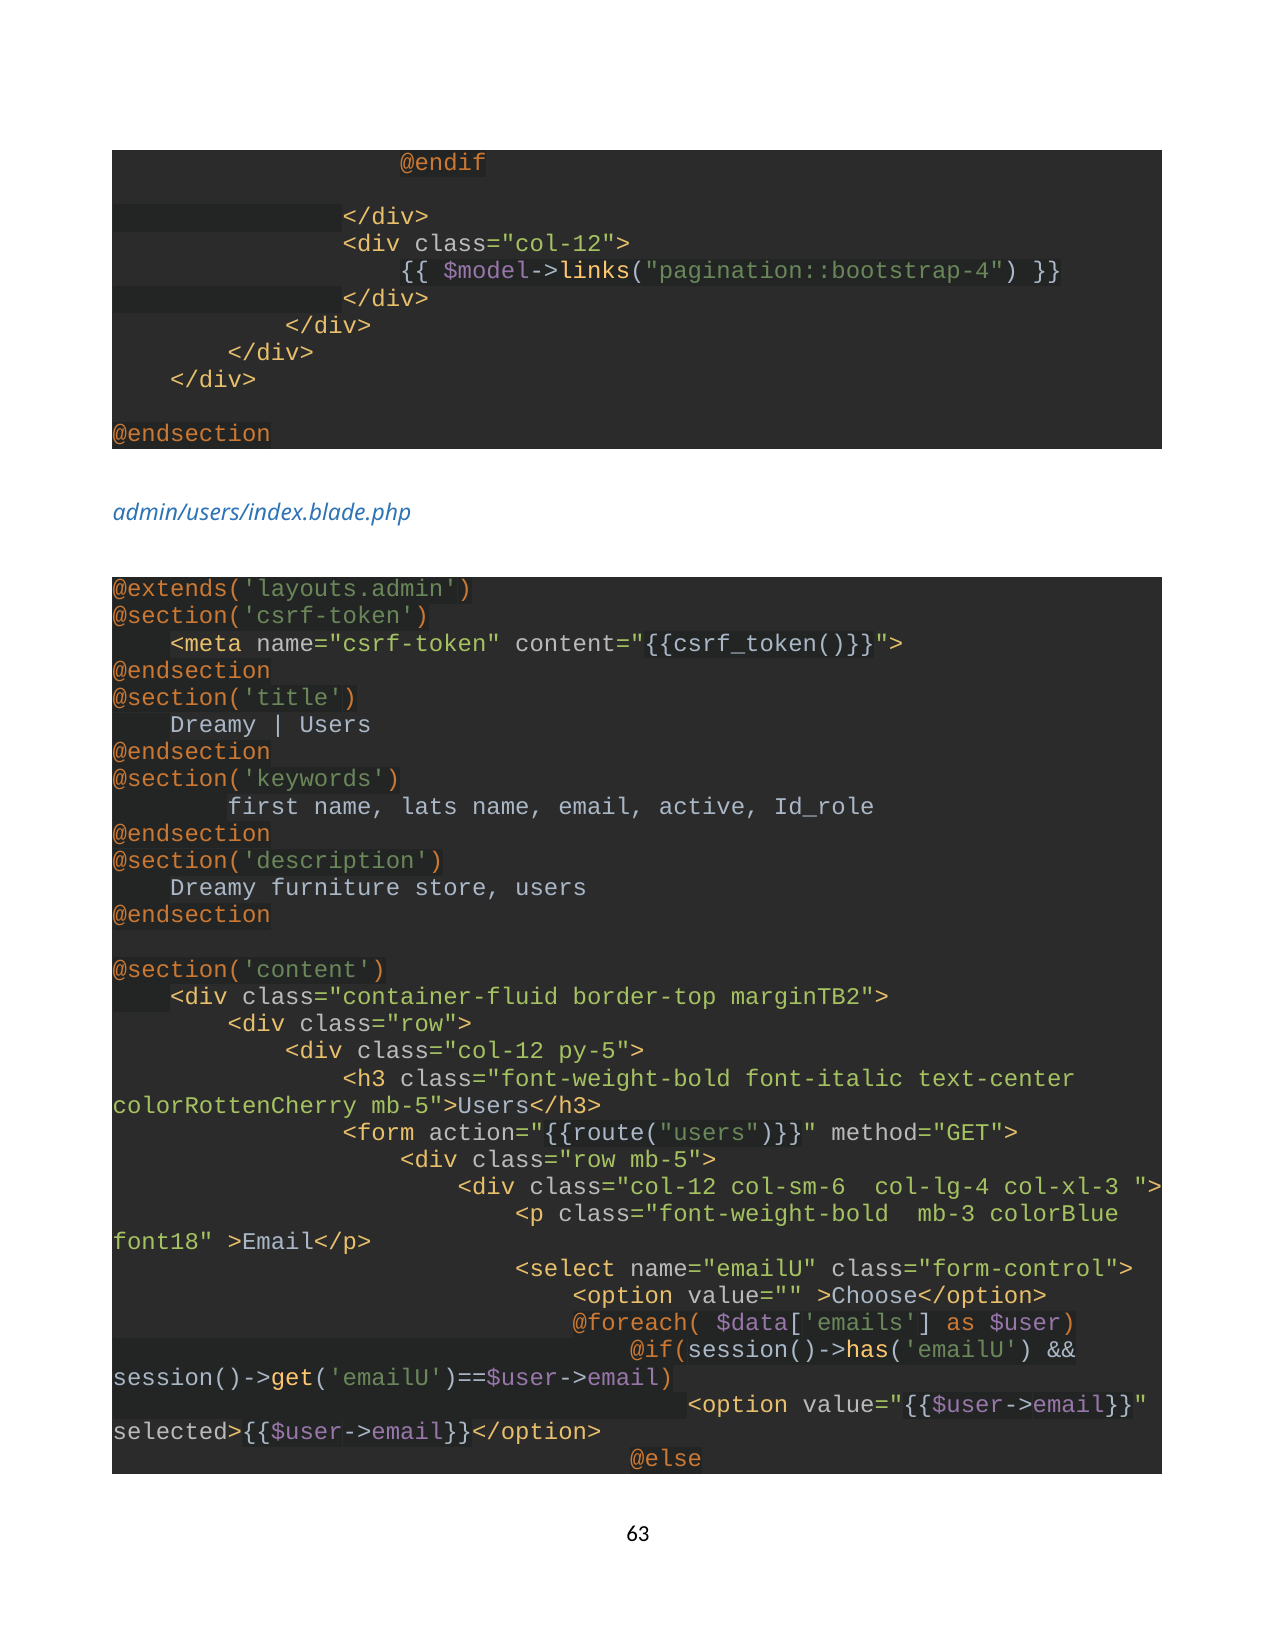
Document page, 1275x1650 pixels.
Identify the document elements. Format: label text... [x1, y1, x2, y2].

subtitle admin/users/index.blade.php [112, 496, 1162, 527]
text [112, 577, 1162, 1474]
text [112, 150, 1162, 449]
